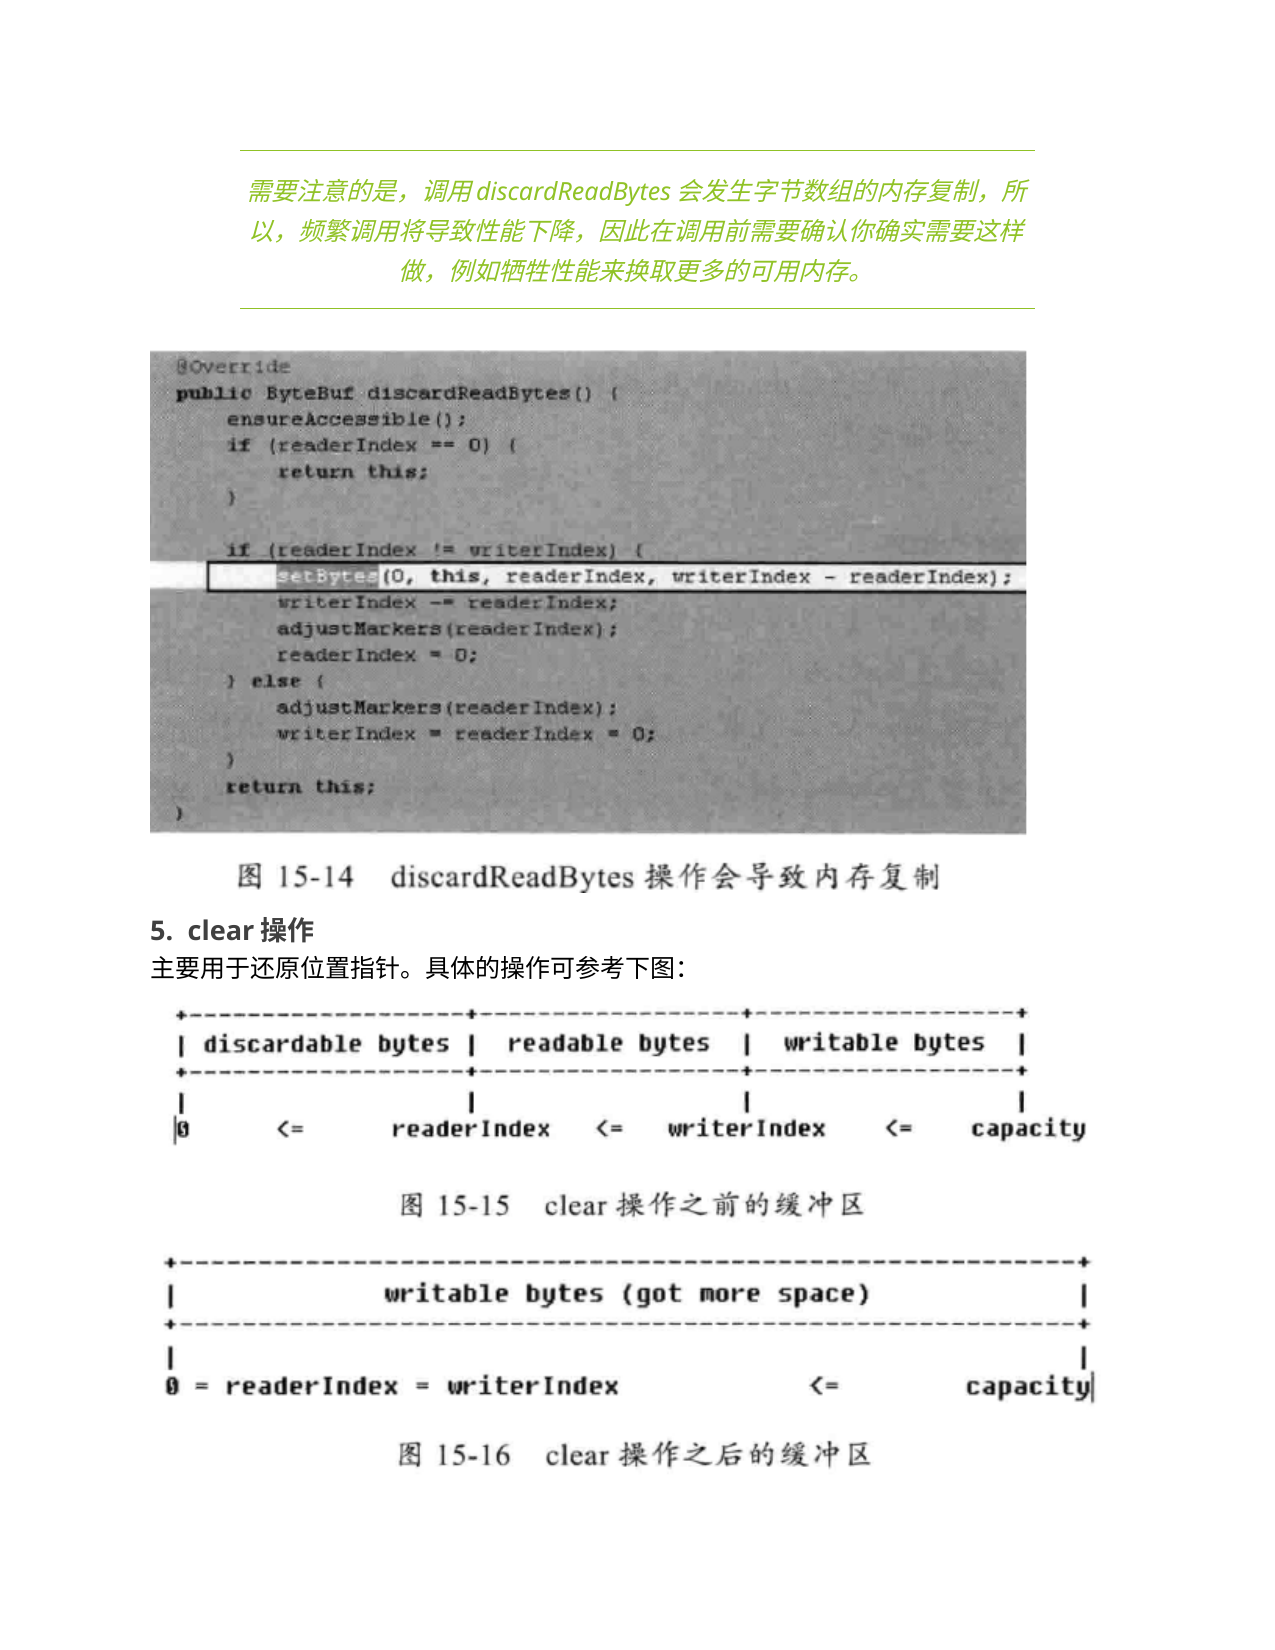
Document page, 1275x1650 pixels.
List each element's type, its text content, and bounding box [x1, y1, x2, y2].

text 主要用于还原位置指针。具体的操作可参考下图： [150, 948, 1125, 984]
subtitle clear操作 [150, 909, 1125, 948]
picture [150, 1000, 1125, 1233]
picture [150, 1248, 1125, 1488]
picture [150, 350, 1027, 893]
text 需要注意的是，调用discardReadBytes会发生字节数组的内存复制，所以，频繁调用将导致性能下降，因此在调用前需要确认你确实需要这样做，例如牺牲性能来换取更多的可用内存。 [240, 151, 1035, 308]
